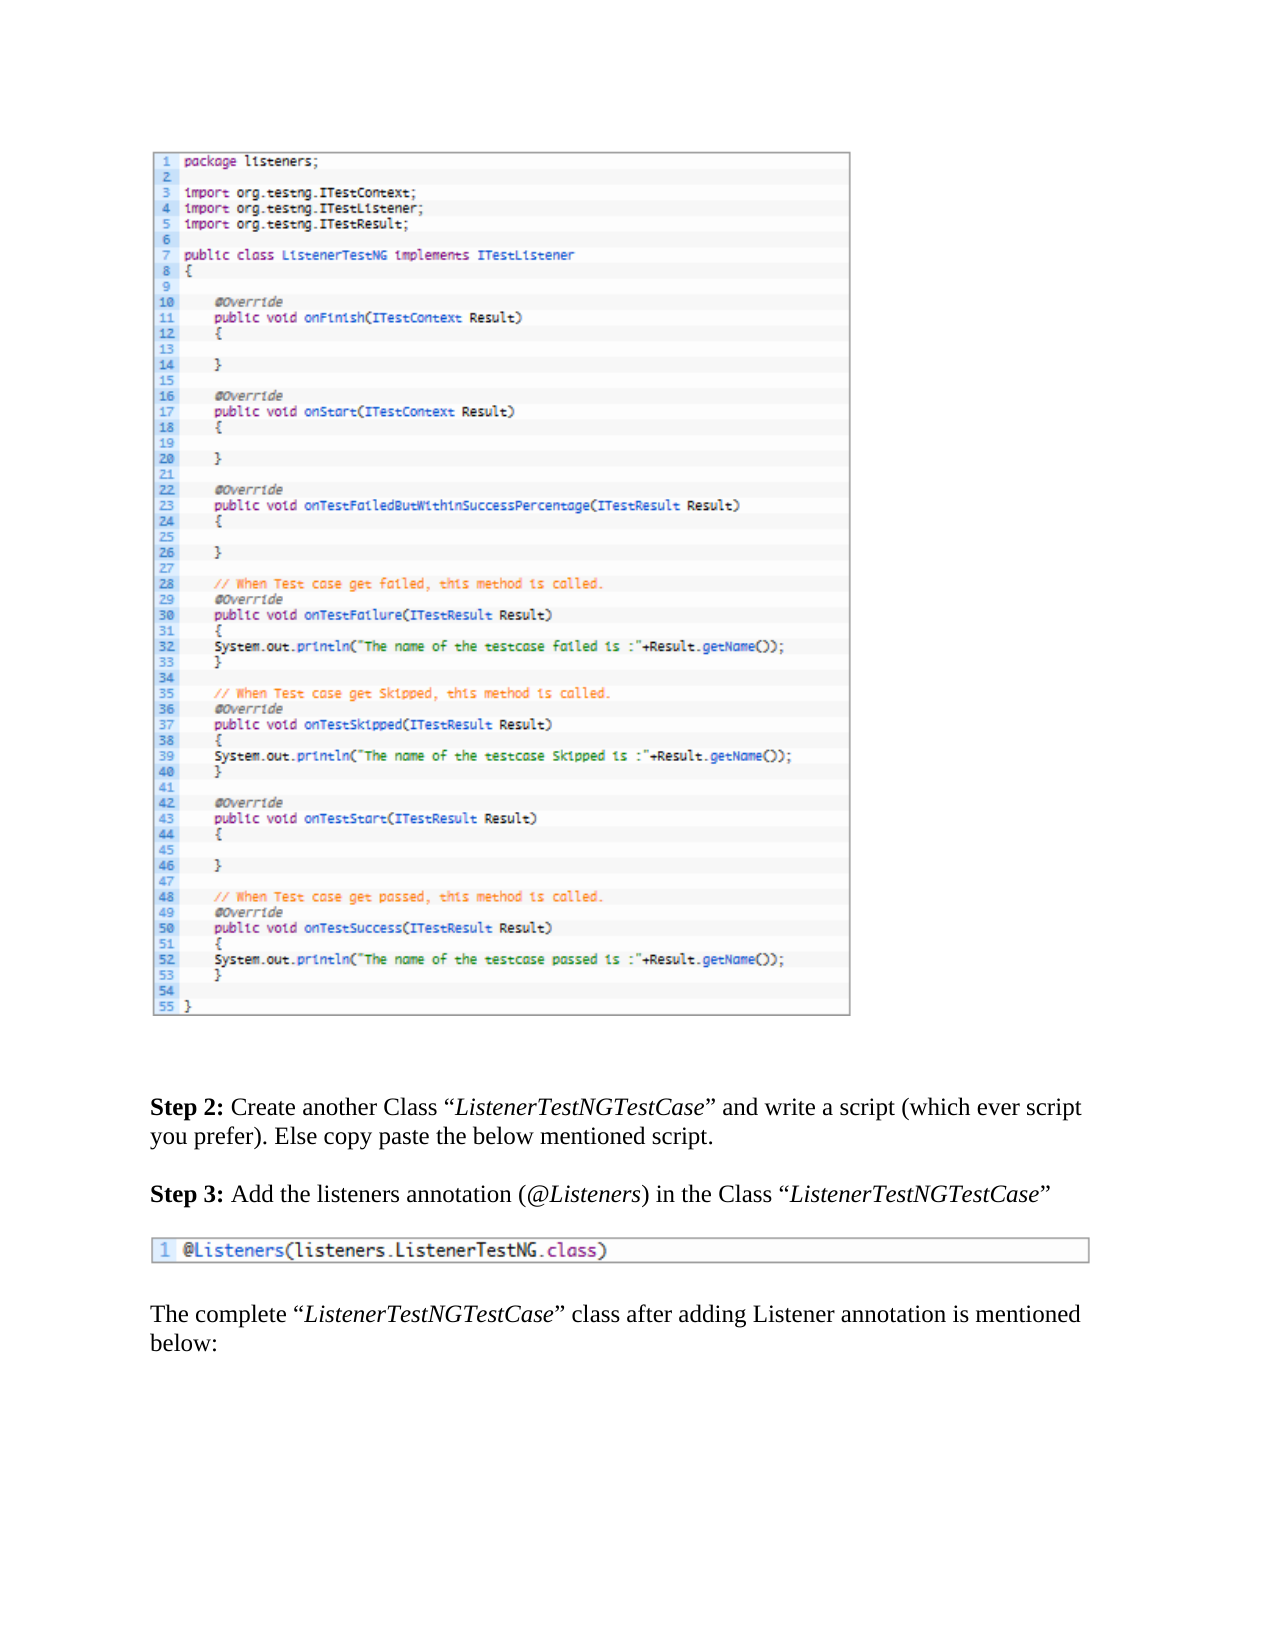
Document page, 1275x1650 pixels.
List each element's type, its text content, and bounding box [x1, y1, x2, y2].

text Step 3: Add the listeners annotation (@Listeners) in the Class “ListenerTestNGTestCase” [150, 1179, 1125, 1208]
picture [150, 1237, 1104, 1270]
text Step 2: Create another Class “ListenerTestNGTestCase” and write a script (which ever script you prefer). Else copy paste the below mentioned script. [150, 1092, 1125, 1150]
text The complete “ListenerTestNGTestCase” class after adding Listener annotation is mentioned below: [150, 1299, 1125, 1356]
picture [150, 150, 854, 1016]
